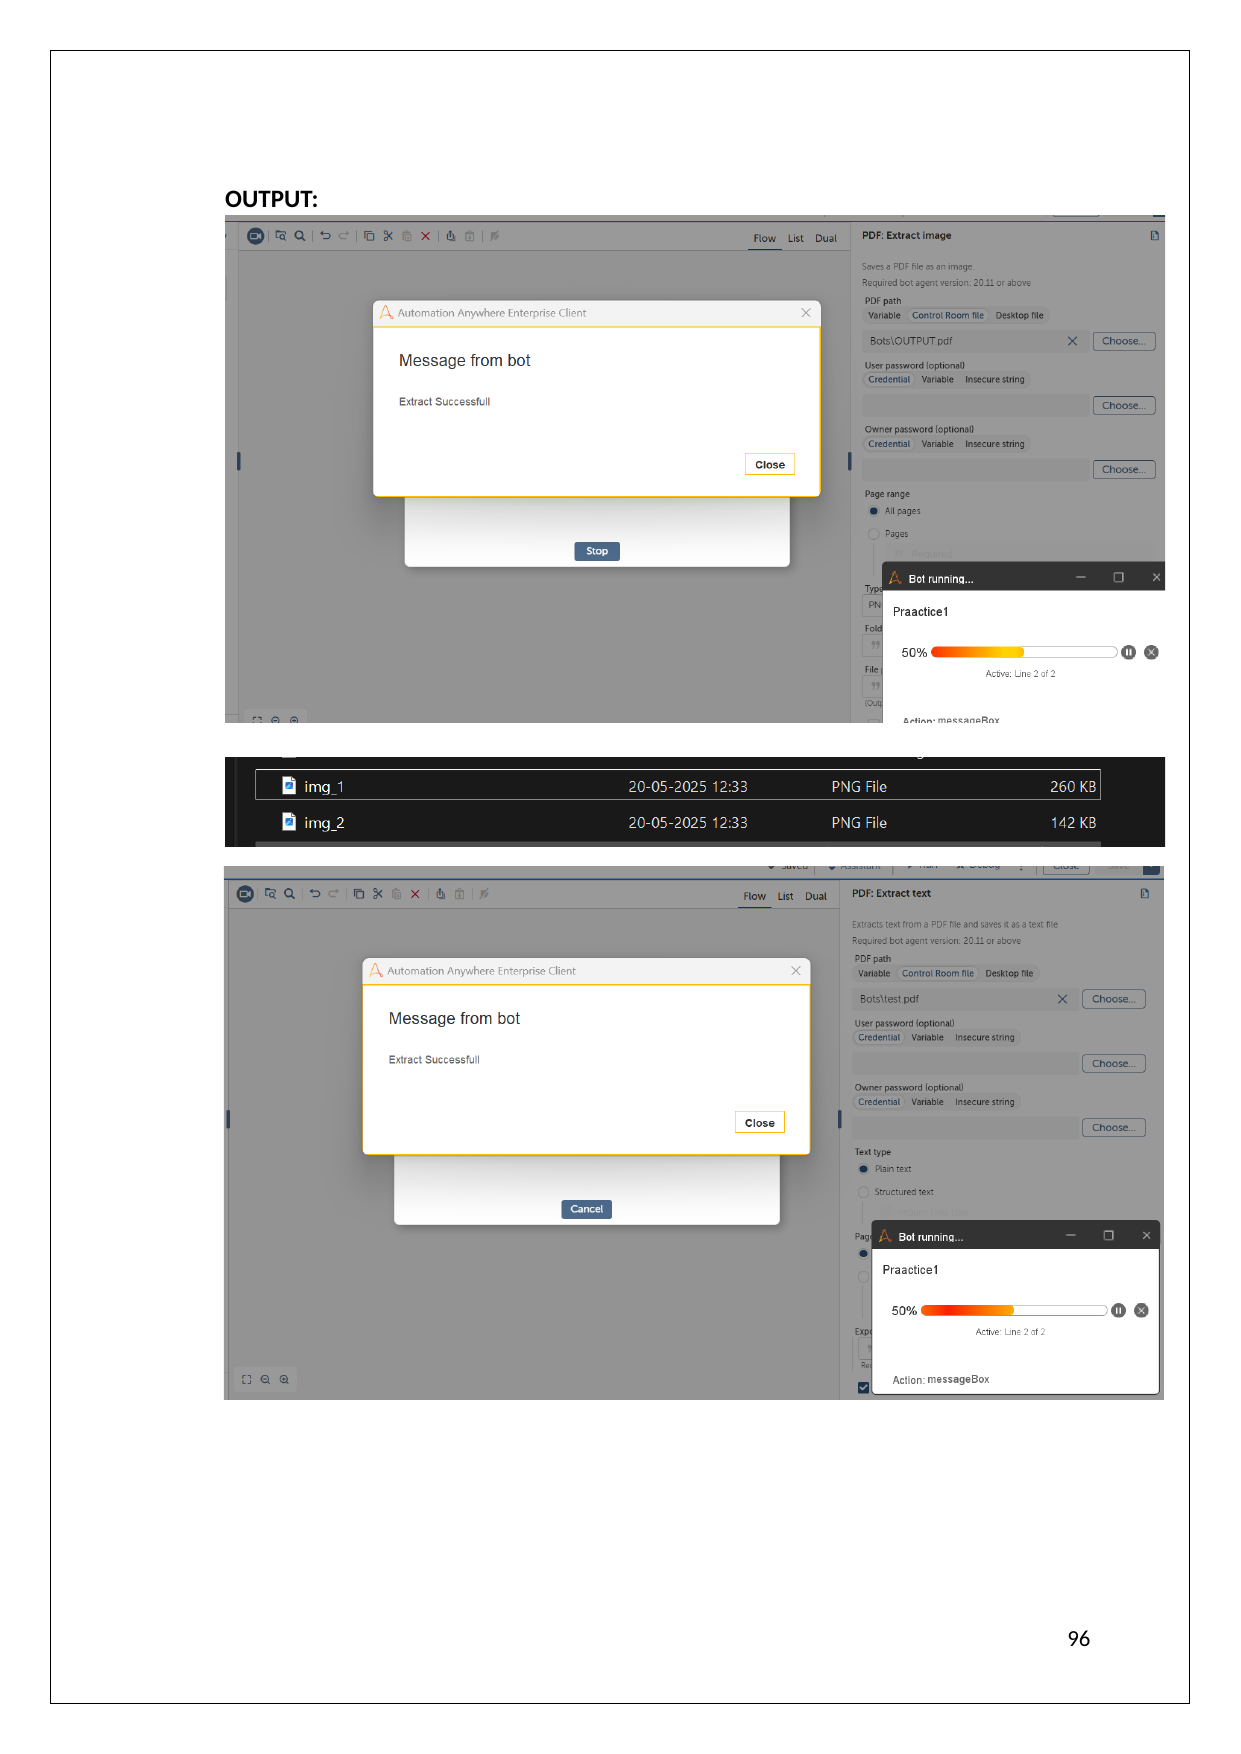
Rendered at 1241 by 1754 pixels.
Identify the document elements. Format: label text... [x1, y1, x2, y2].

picture [225, 215, 1166, 723]
list OUTPUT: [225, 183, 1090, 215]
picture [223, 866, 1164, 1400]
picture [225, 757, 1166, 847]
